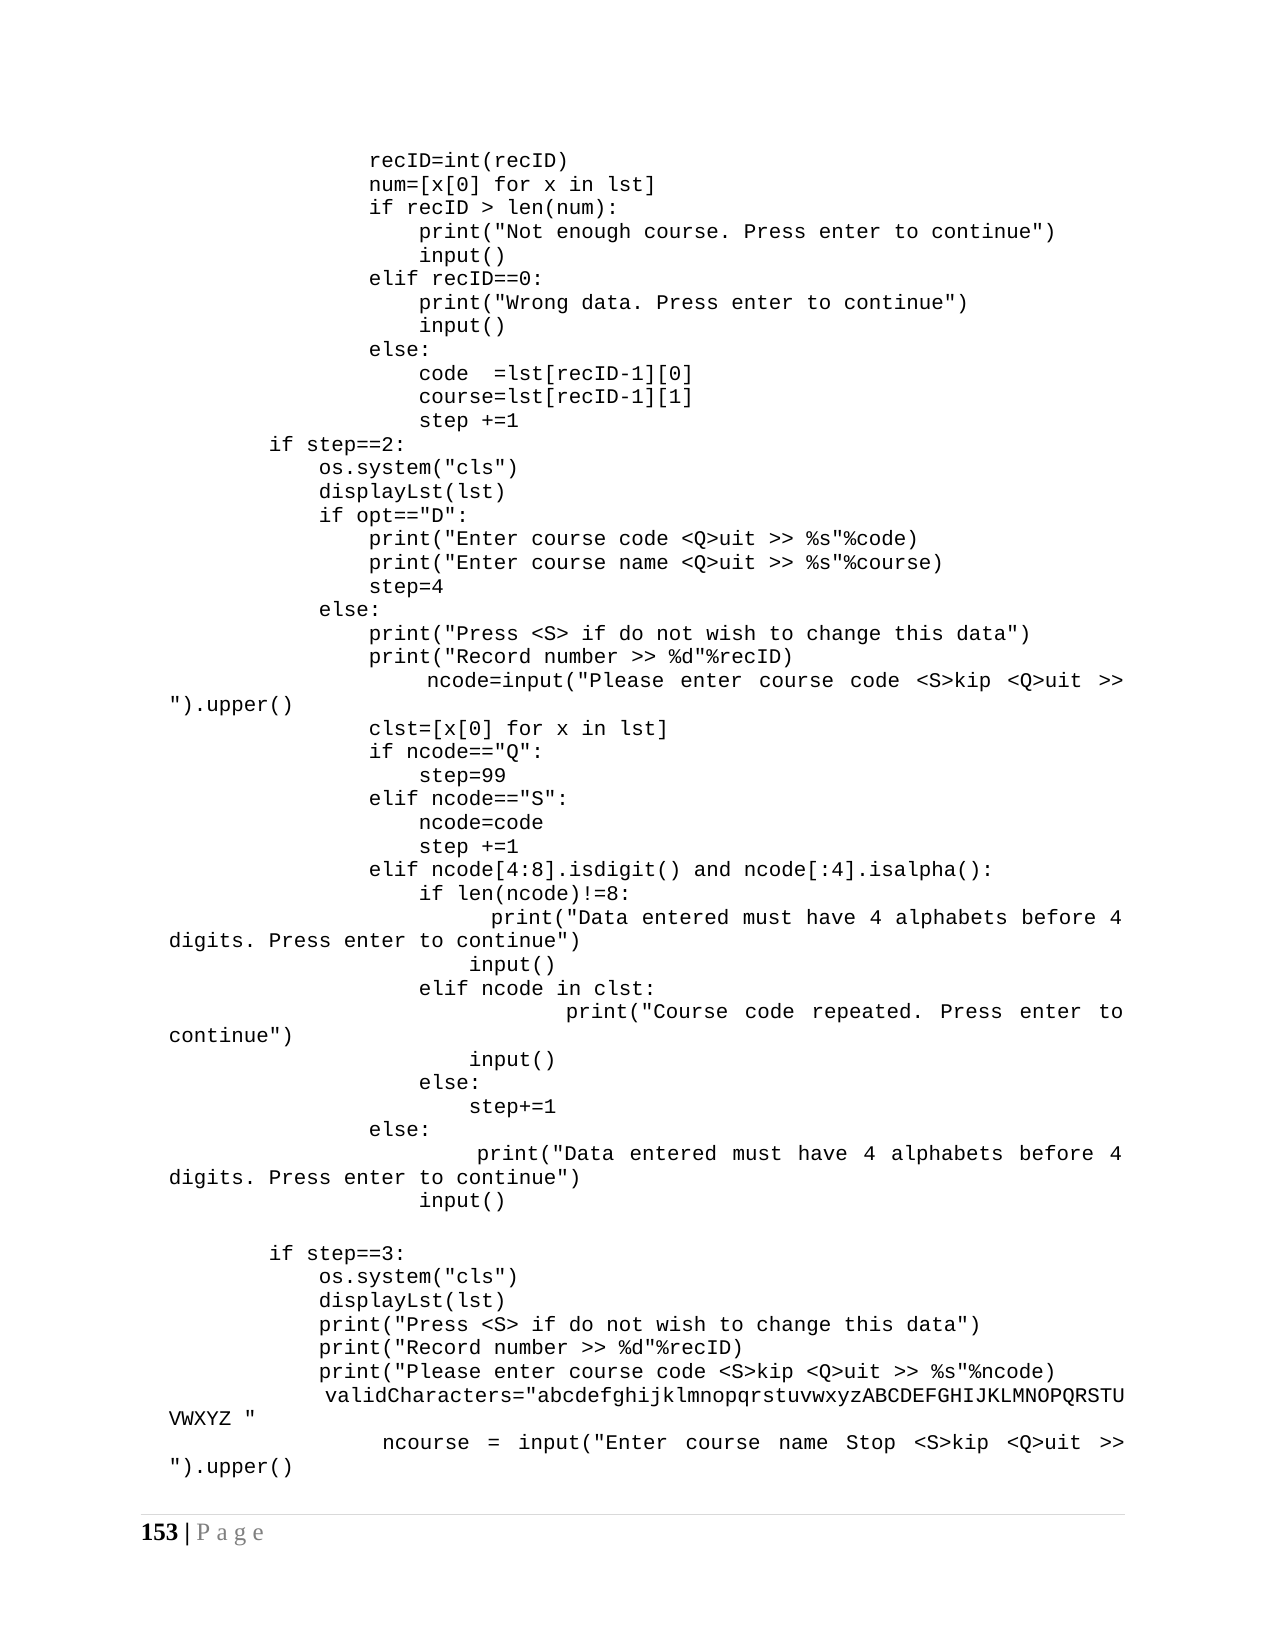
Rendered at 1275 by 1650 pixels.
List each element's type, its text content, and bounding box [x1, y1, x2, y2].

list if ncode=="Q": [169, 741, 1125, 765]
list input() [169, 244, 1125, 268]
list step+=1 [169, 1096, 1125, 1119]
list print("Enter course code <Q>uit >> %s"%code) [169, 528, 1125, 552]
list clst=[x[0] for x in lst] [169, 717, 1125, 741]
list print("Record number >> %d"%recID) [169, 1337, 1125, 1361]
list ncode=code [169, 812, 1125, 836]
list if step==3: [169, 1243, 1125, 1266]
list print("Please enter course code <S>kip <Q>uit >> %s"%ncode) [169, 1361, 1125, 1385]
list if step==2: [169, 434, 1125, 457]
list displayLst(lst) [169, 1290, 1125, 1314]
list input() [169, 1190, 1125, 1214]
list print("Press <S> if do not wish to change this data") [169, 623, 1125, 647]
list print("Press <S> if do not wish to change this data") [169, 1314, 1125, 1337]
list else: [169, 599, 1125, 623]
list os.system("cls") [169, 1266, 1125, 1290]
list elif ncode=="S": [169, 788, 1125, 812]
list validCharacters="abcdefghijklmnopqrstuvwxyzABCDEFGHIJKLMNOPQRSTUVWXYZ " [169, 1385, 1125, 1432]
list if recID > len(num): [169, 197, 1125, 221]
list recID=int(recID) [169, 150, 1125, 174]
list code =lst[recID-1][0] [169, 363, 1125, 386]
list ncode=input("Please enter course code <S>kip <Q>uit >> ").upper() [169, 670, 1125, 717]
list print("Not enough course. Press enter to continue") [169, 221, 1125, 244]
list if opt=="D": [169, 505, 1125, 528]
list else: [169, 1072, 1125, 1096]
list else: [169, 1119, 1125, 1143]
list displayLst(lst) [169, 481, 1125, 505]
list input() [169, 316, 1125, 339]
list step +=1 [169, 836, 1125, 859]
list print("Wrong data. Press enter to continue") [169, 292, 1125, 316]
list print("Record number >> %d"%recID) [169, 647, 1125, 670]
list elif ncode in clst: [169, 978, 1125, 1001]
list elif recID==0: [169, 268, 1125, 292]
list else: [169, 339, 1125, 363]
list print("Course code repeated. Press enter to continue") [169, 1001, 1125, 1048]
list elif ncode[4:8].isdigit() and ncode[:4].isalpha(): [169, 859, 1125, 883]
list os.system("cls") [169, 457, 1125, 481]
list print("Enter course name <Q>uit >> %s"%course) [169, 552, 1125, 576]
list ncourse = input("Enter course name Stop <S>kip <Q>uit >> ").upper() [169, 1432, 1125, 1479]
list course=lst[recID-1][1] [169, 386, 1125, 410]
list print("Data entered must have 4 alphabets before 4 digits. Press enter to continue") [169, 907, 1125, 954]
list step=4 [169, 576, 1125, 599]
list input() [169, 954, 1125, 978]
list num=[x[0] for x in lst] [169, 174, 1125, 197]
list print("Data entered must have 4 alphabets before 4 digits. Press enter to continue") [169, 1143, 1125, 1190]
list input() [169, 1048, 1125, 1072]
list if len(ncode)!=8: [169, 883, 1125, 907]
list step +=1 [169, 410, 1125, 434]
list step=99 [169, 765, 1125, 788]
